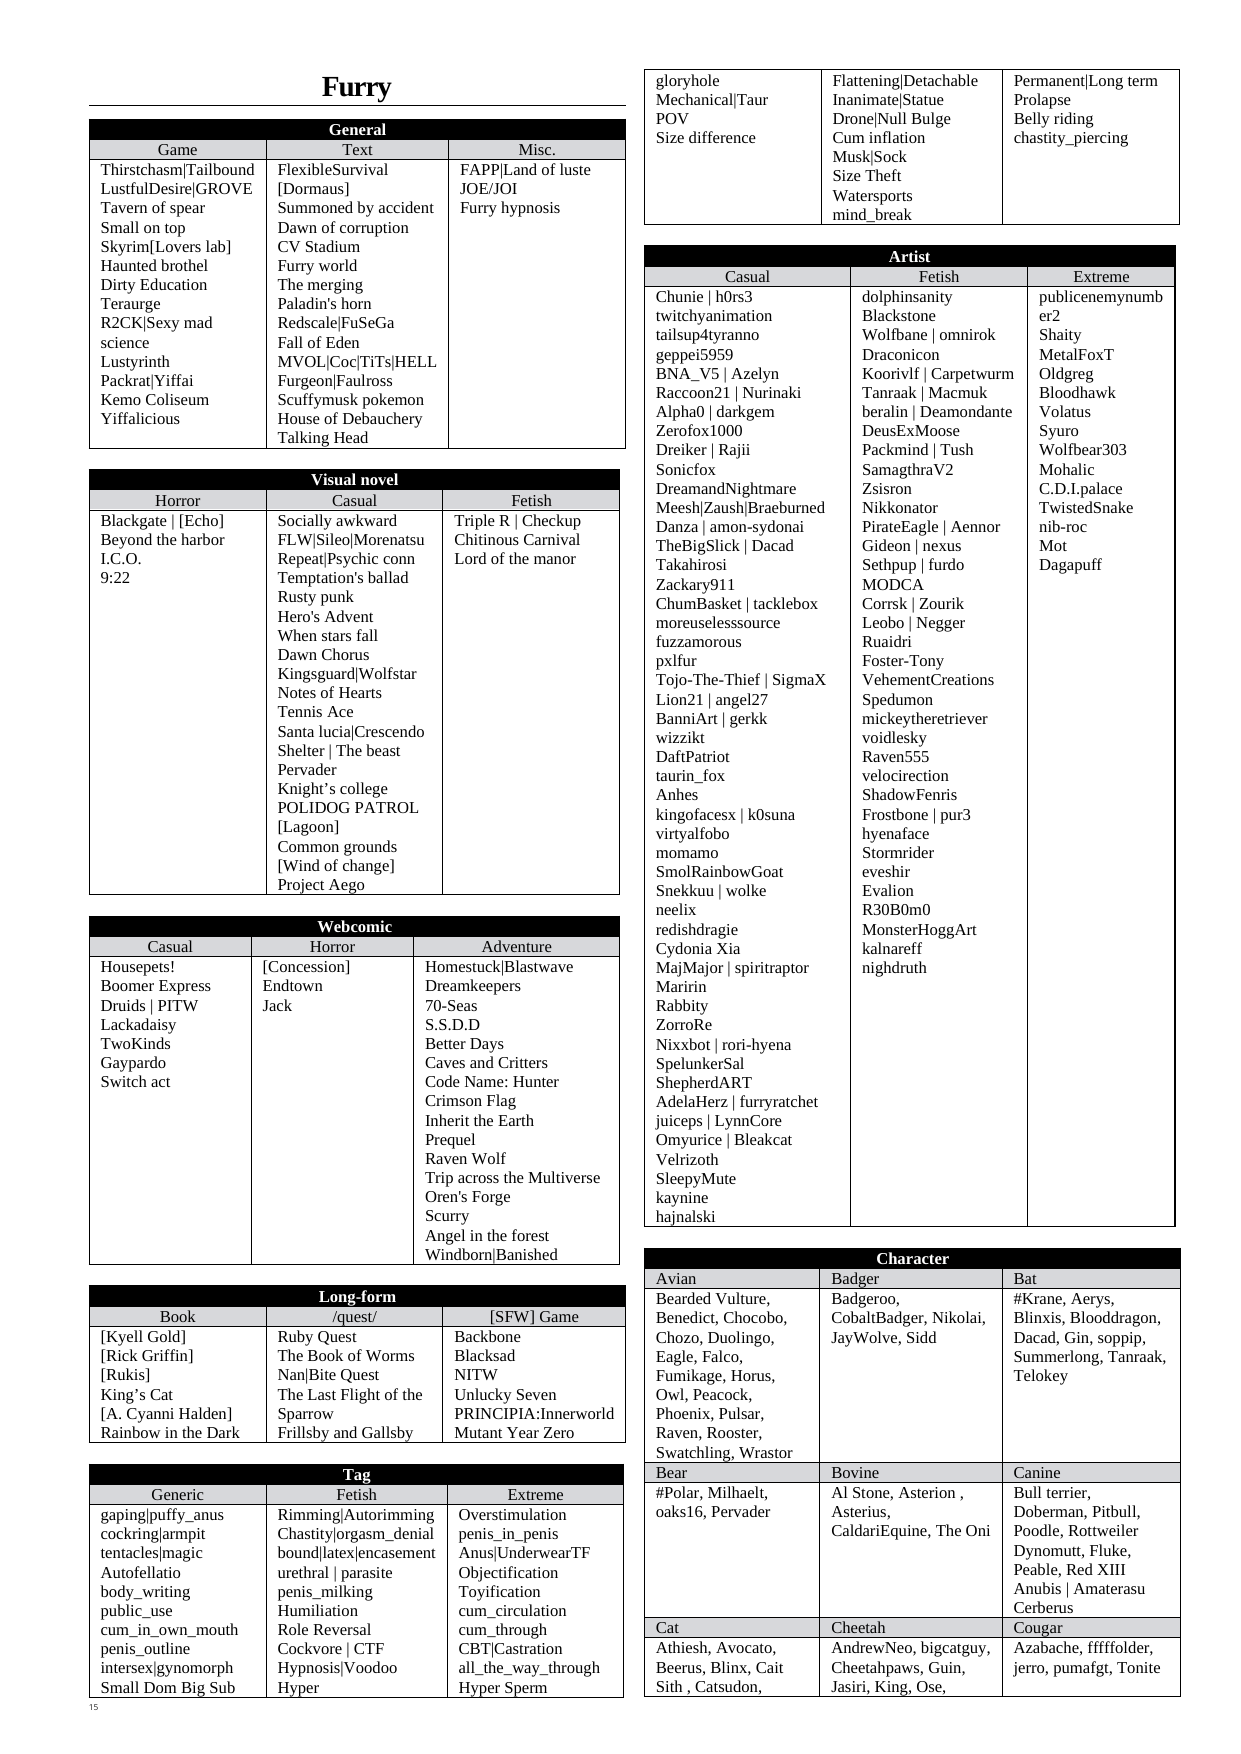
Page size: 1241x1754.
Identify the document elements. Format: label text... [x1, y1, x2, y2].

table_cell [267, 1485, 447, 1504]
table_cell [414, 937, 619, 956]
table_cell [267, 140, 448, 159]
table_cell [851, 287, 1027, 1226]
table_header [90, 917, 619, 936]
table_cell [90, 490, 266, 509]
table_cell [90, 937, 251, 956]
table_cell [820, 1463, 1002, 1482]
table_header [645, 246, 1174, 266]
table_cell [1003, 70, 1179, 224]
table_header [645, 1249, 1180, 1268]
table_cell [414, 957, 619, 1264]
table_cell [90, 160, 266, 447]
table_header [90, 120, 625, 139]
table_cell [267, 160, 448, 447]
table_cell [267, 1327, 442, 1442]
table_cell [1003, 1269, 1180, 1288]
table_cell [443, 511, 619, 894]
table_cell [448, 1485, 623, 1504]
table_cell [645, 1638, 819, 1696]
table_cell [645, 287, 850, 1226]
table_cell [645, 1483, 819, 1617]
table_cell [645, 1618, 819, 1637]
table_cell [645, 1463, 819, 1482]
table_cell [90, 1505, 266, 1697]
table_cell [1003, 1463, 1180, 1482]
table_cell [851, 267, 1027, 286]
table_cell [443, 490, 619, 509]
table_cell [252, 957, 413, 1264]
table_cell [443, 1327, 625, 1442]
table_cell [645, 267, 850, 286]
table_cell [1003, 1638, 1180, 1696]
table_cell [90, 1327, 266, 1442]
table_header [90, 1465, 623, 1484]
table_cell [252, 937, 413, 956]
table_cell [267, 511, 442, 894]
subtitle Furry [89, 69, 626, 105]
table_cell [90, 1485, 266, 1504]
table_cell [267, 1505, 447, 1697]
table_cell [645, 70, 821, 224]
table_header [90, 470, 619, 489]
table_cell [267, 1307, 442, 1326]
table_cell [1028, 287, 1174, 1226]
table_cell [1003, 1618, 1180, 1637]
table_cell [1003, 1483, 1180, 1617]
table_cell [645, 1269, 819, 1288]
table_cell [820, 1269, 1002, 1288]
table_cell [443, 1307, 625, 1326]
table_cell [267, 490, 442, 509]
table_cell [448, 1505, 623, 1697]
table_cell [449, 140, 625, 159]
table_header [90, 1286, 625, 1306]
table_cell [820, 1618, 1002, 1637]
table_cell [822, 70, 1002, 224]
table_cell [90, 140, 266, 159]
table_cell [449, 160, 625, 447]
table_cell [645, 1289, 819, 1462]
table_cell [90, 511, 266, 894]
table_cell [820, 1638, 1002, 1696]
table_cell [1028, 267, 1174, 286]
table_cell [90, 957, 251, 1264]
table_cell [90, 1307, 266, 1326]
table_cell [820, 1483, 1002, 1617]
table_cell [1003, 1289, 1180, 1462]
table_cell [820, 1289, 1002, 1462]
